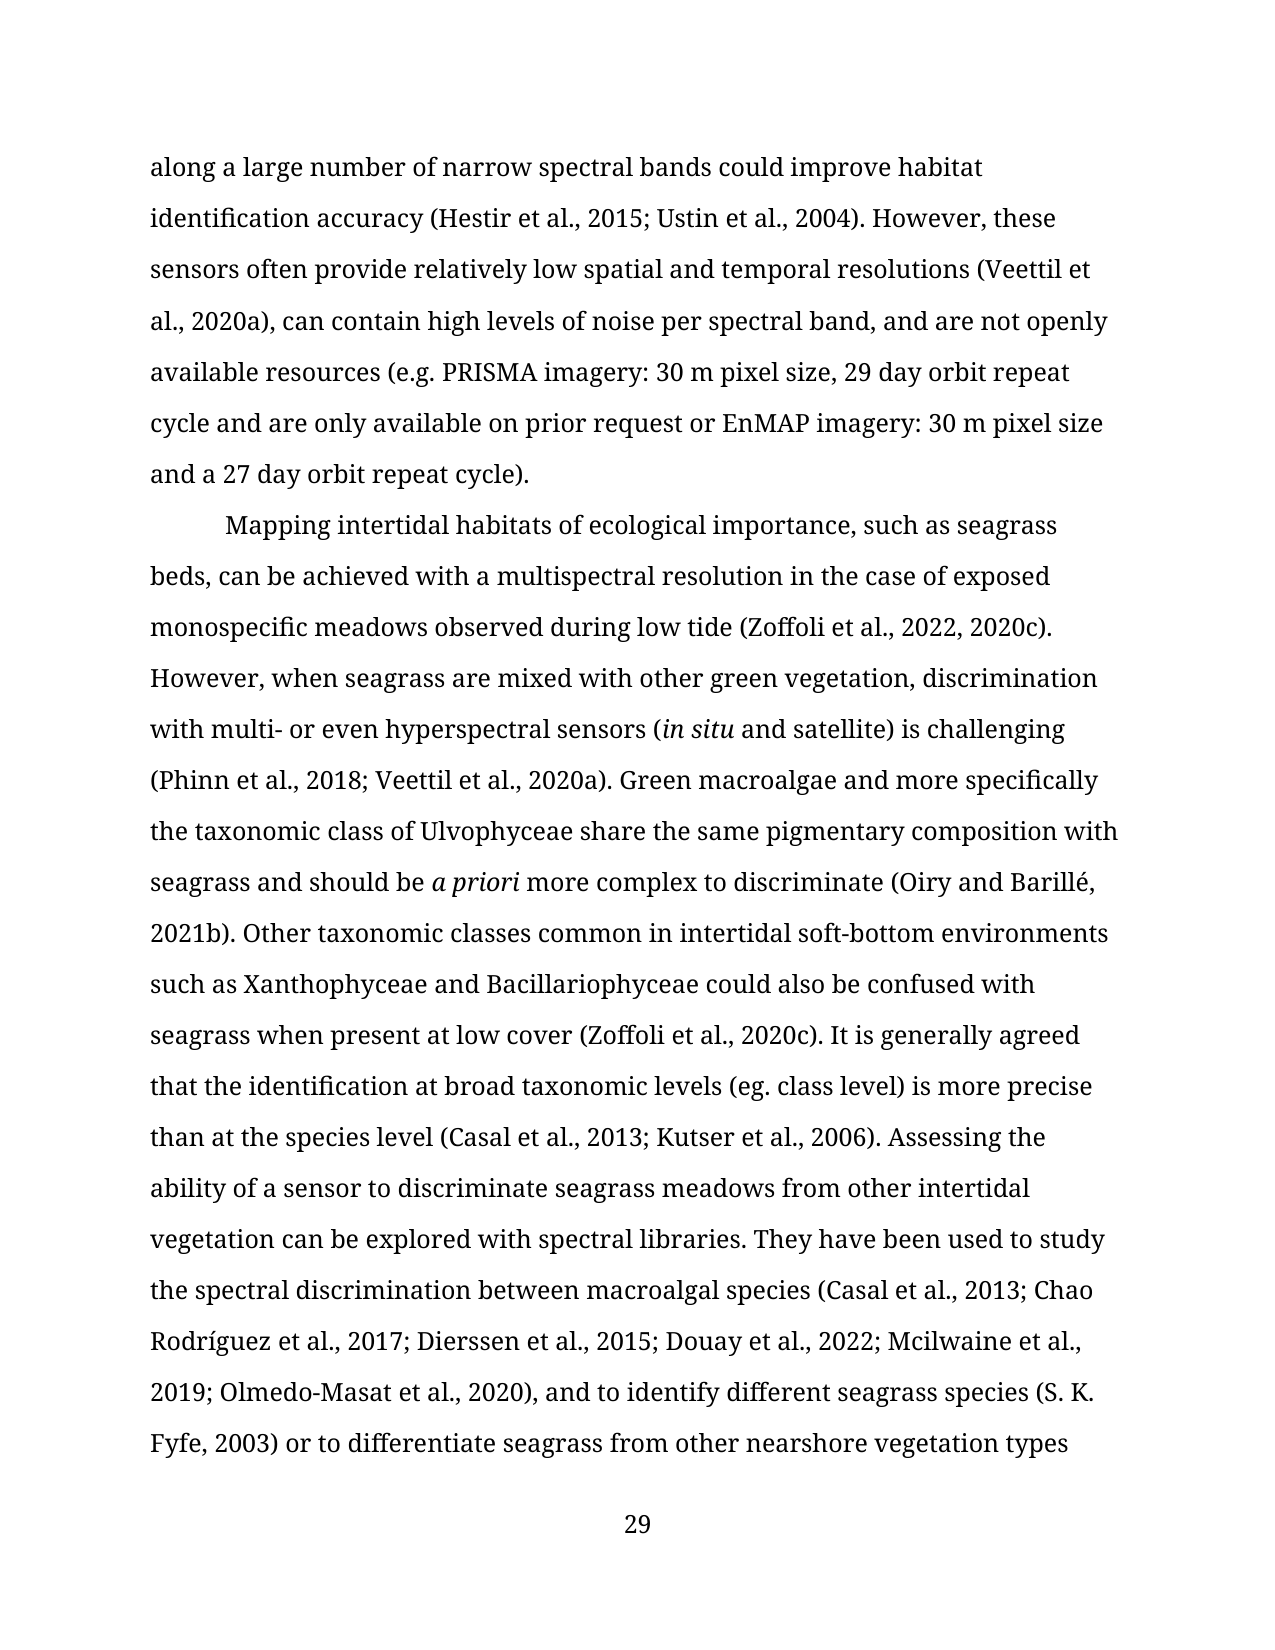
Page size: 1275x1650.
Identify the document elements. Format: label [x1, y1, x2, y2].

text [150, 507, 1125, 1460]
text [150, 150, 1125, 490]
